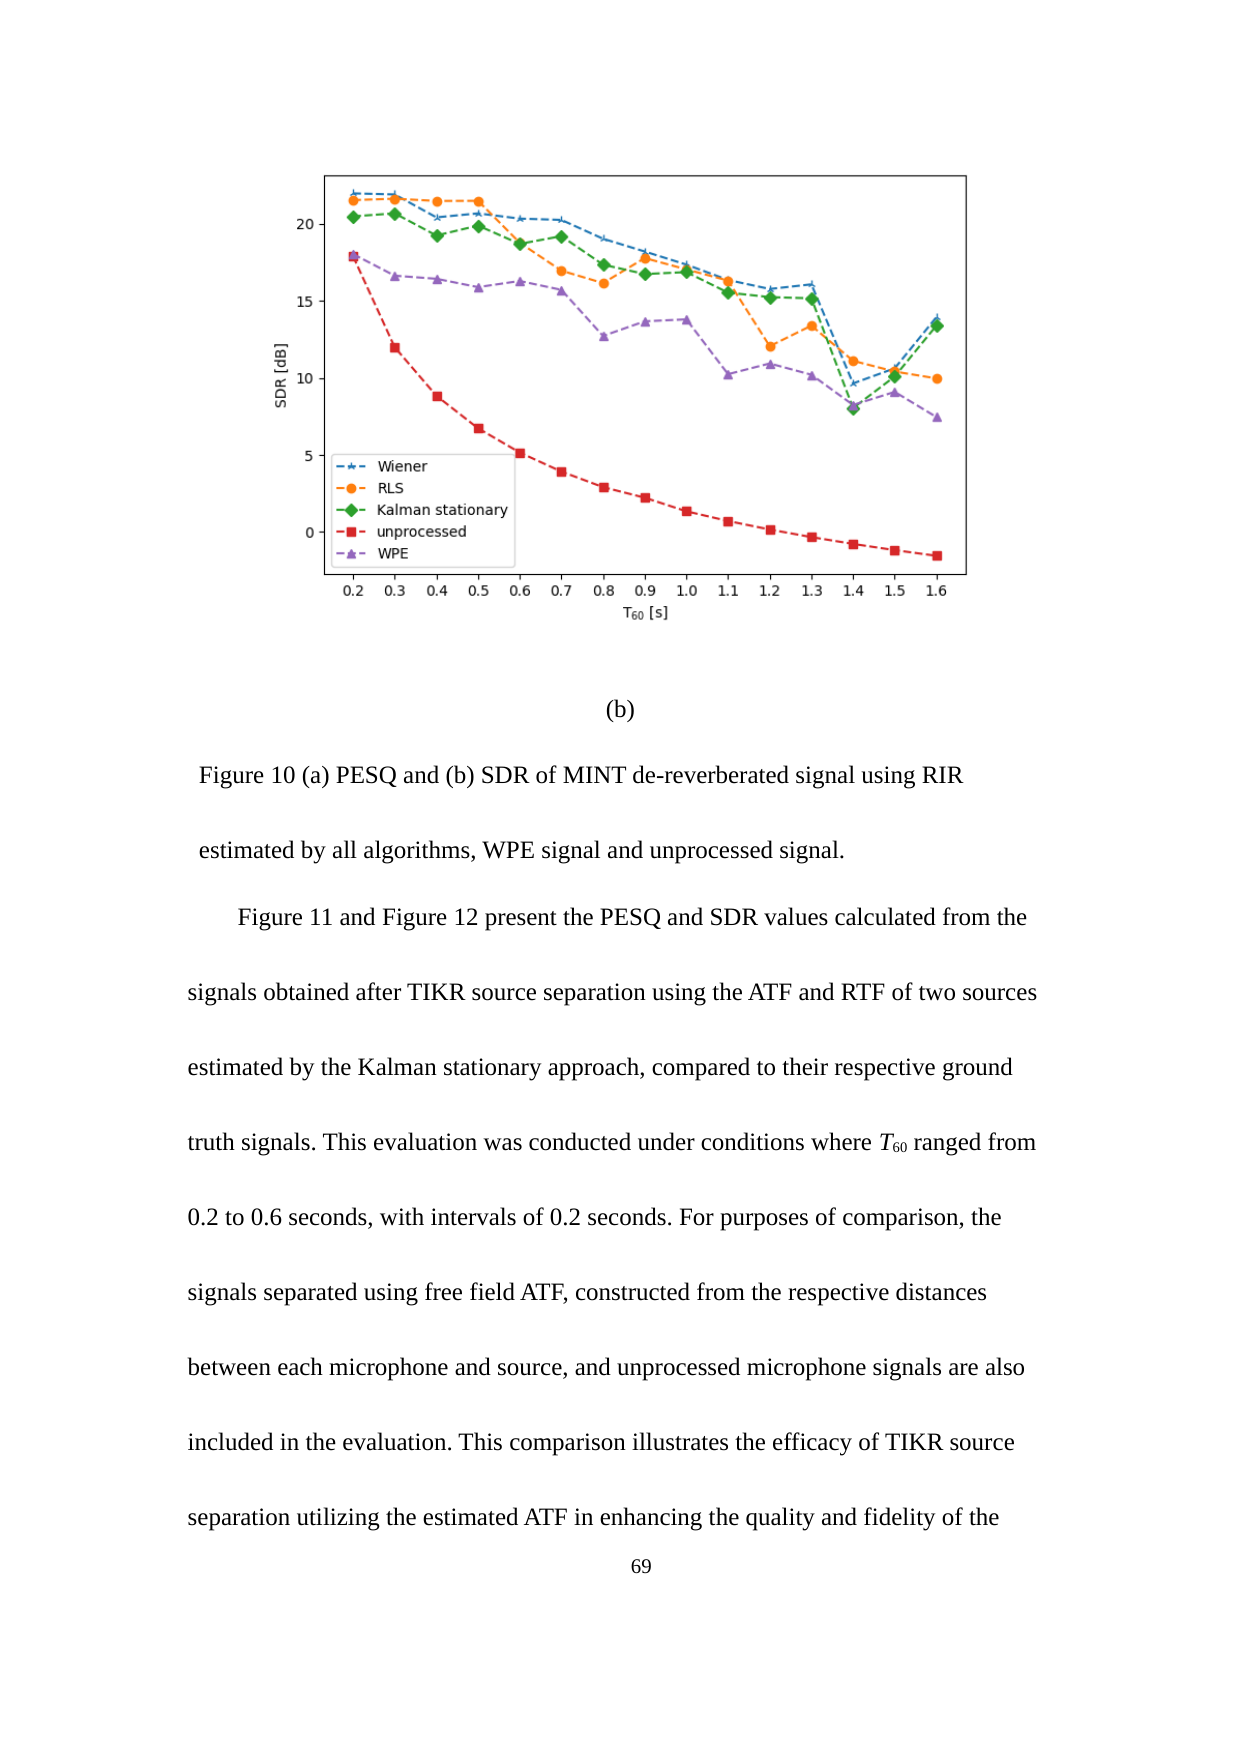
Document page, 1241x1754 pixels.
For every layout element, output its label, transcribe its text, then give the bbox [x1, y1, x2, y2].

table_cell (b) [188, 690, 1053, 756]
table_cell [188, 159, 1053, 690]
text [187, 897, 1053, 1535]
picture [265, 166, 975, 632]
